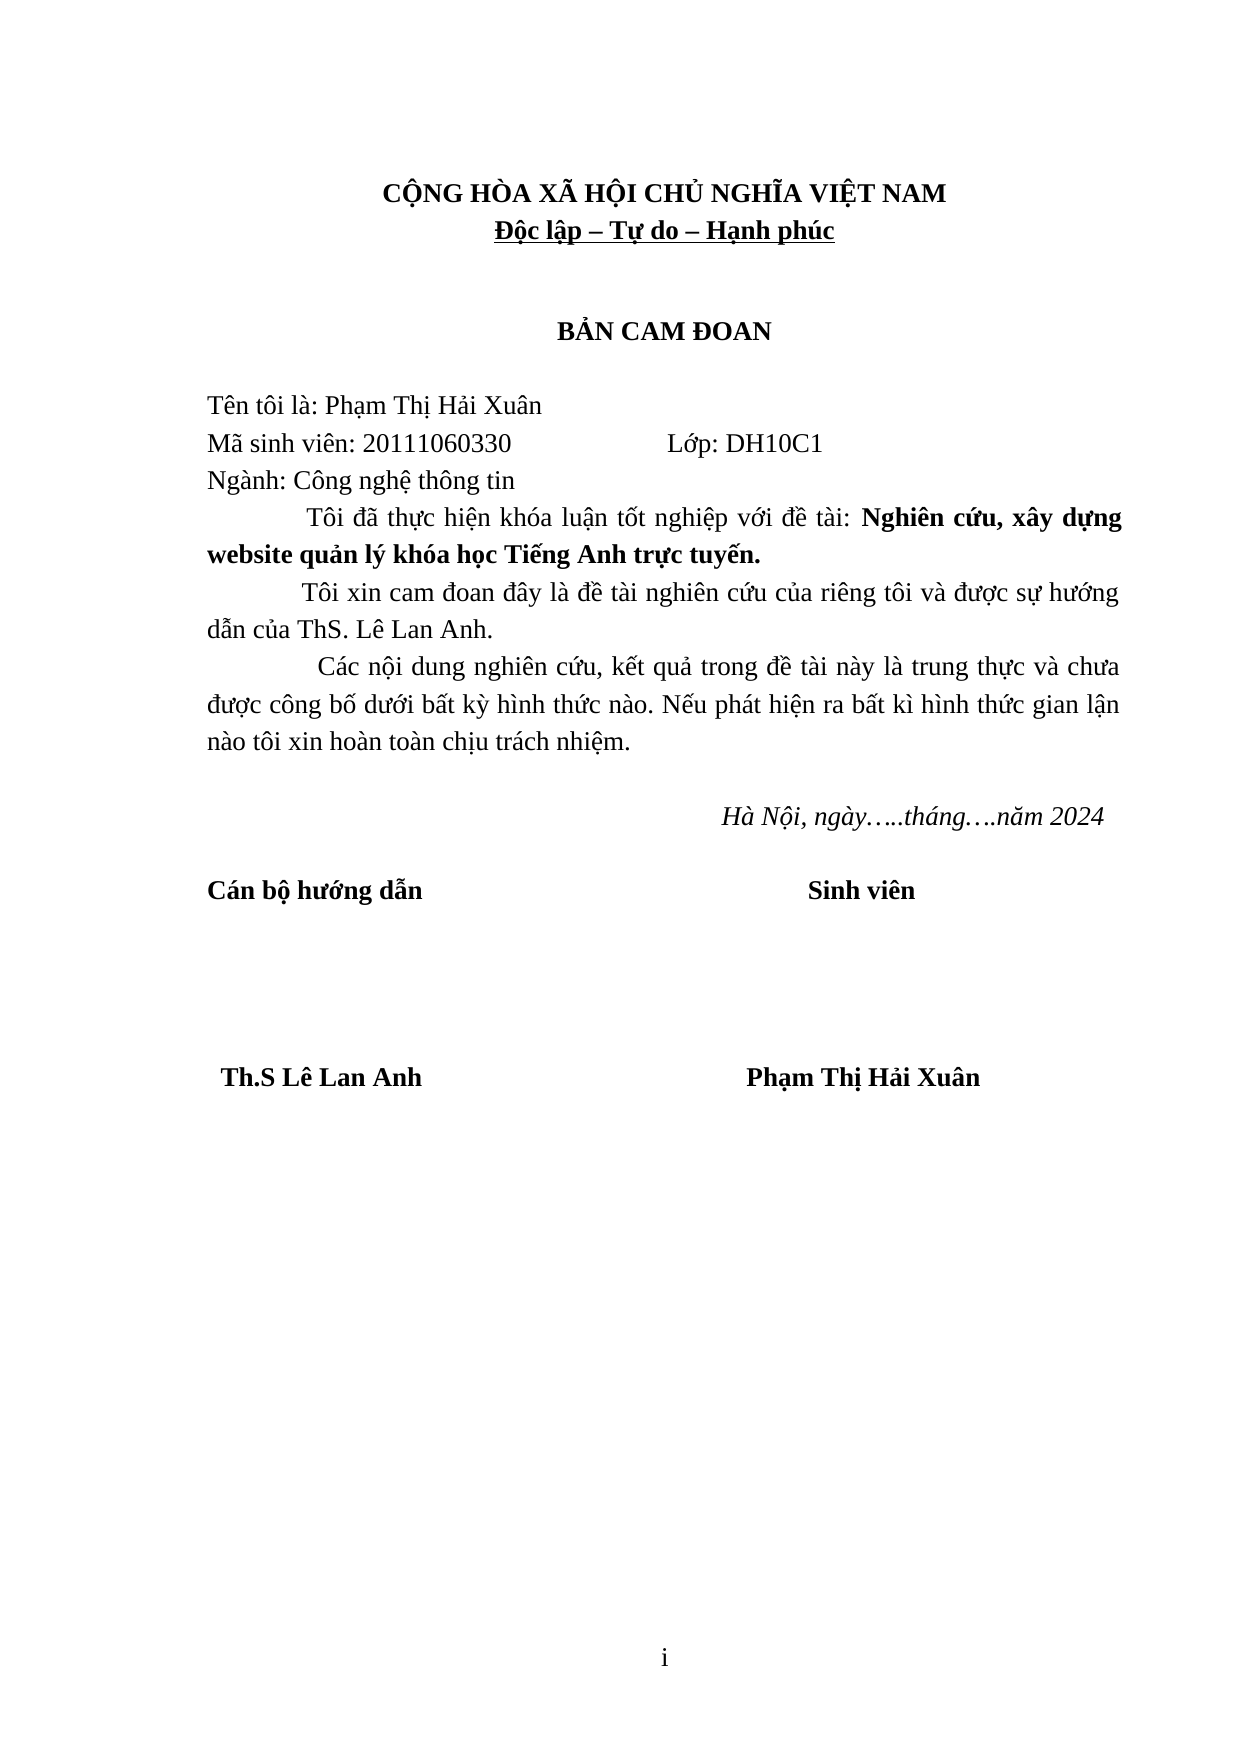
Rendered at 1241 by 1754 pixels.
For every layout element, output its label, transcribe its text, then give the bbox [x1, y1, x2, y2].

text CỘNG HÒA XÃ HỘI CHỦ NGHĨA VIỆT NAM [207, 177, 1122, 208]
text Độc lập – Tự do – Hạnh phúc [207, 214, 1122, 246]
text Cán bộ hướng dẫn Sinh viên [207, 874, 1122, 905]
text Hà Nội, ngày…..tháng….năm 2024 [207, 800, 1122, 831]
text Tôi xin cam đoan đây là đề tài nghiên cứu của riêng tôi và được sự hướng dẫn của ThS. Lê Lan Anh. [207, 576, 1122, 644]
text Ngành: Công nghệ thông tin [207, 464, 1122, 495]
text Các nội dung nghiên cứu, kết quả trong đề tài này là trung thực và chưa được công bố dưới bất kỳ hình thức nào. Nếu phát hiện ra bất kì hình thức gian lận nào tôi xin hoàn toàn chịu trách nhiệm. [207, 651, 1122, 756]
text Mã sinh viên: 20111060330 Lớp: DH10C1 [207, 427, 1122, 458]
text BẢN CAM ĐOAN [207, 315, 1122, 346]
text Tôi đã thực hiện khóa luận tốt nghiệp với đề tài: Nghiên cứu, xây dựng website quản lý khóa học Tiếng Anh trực tuyến. [207, 501, 1122, 570]
text Th.S Lê Lan Anh Phạm Thị Hải Xuân [207, 1061, 1122, 1092]
text Tên tôi là: Phạm Thị Hải Xuân [207, 389, 1122, 421]
